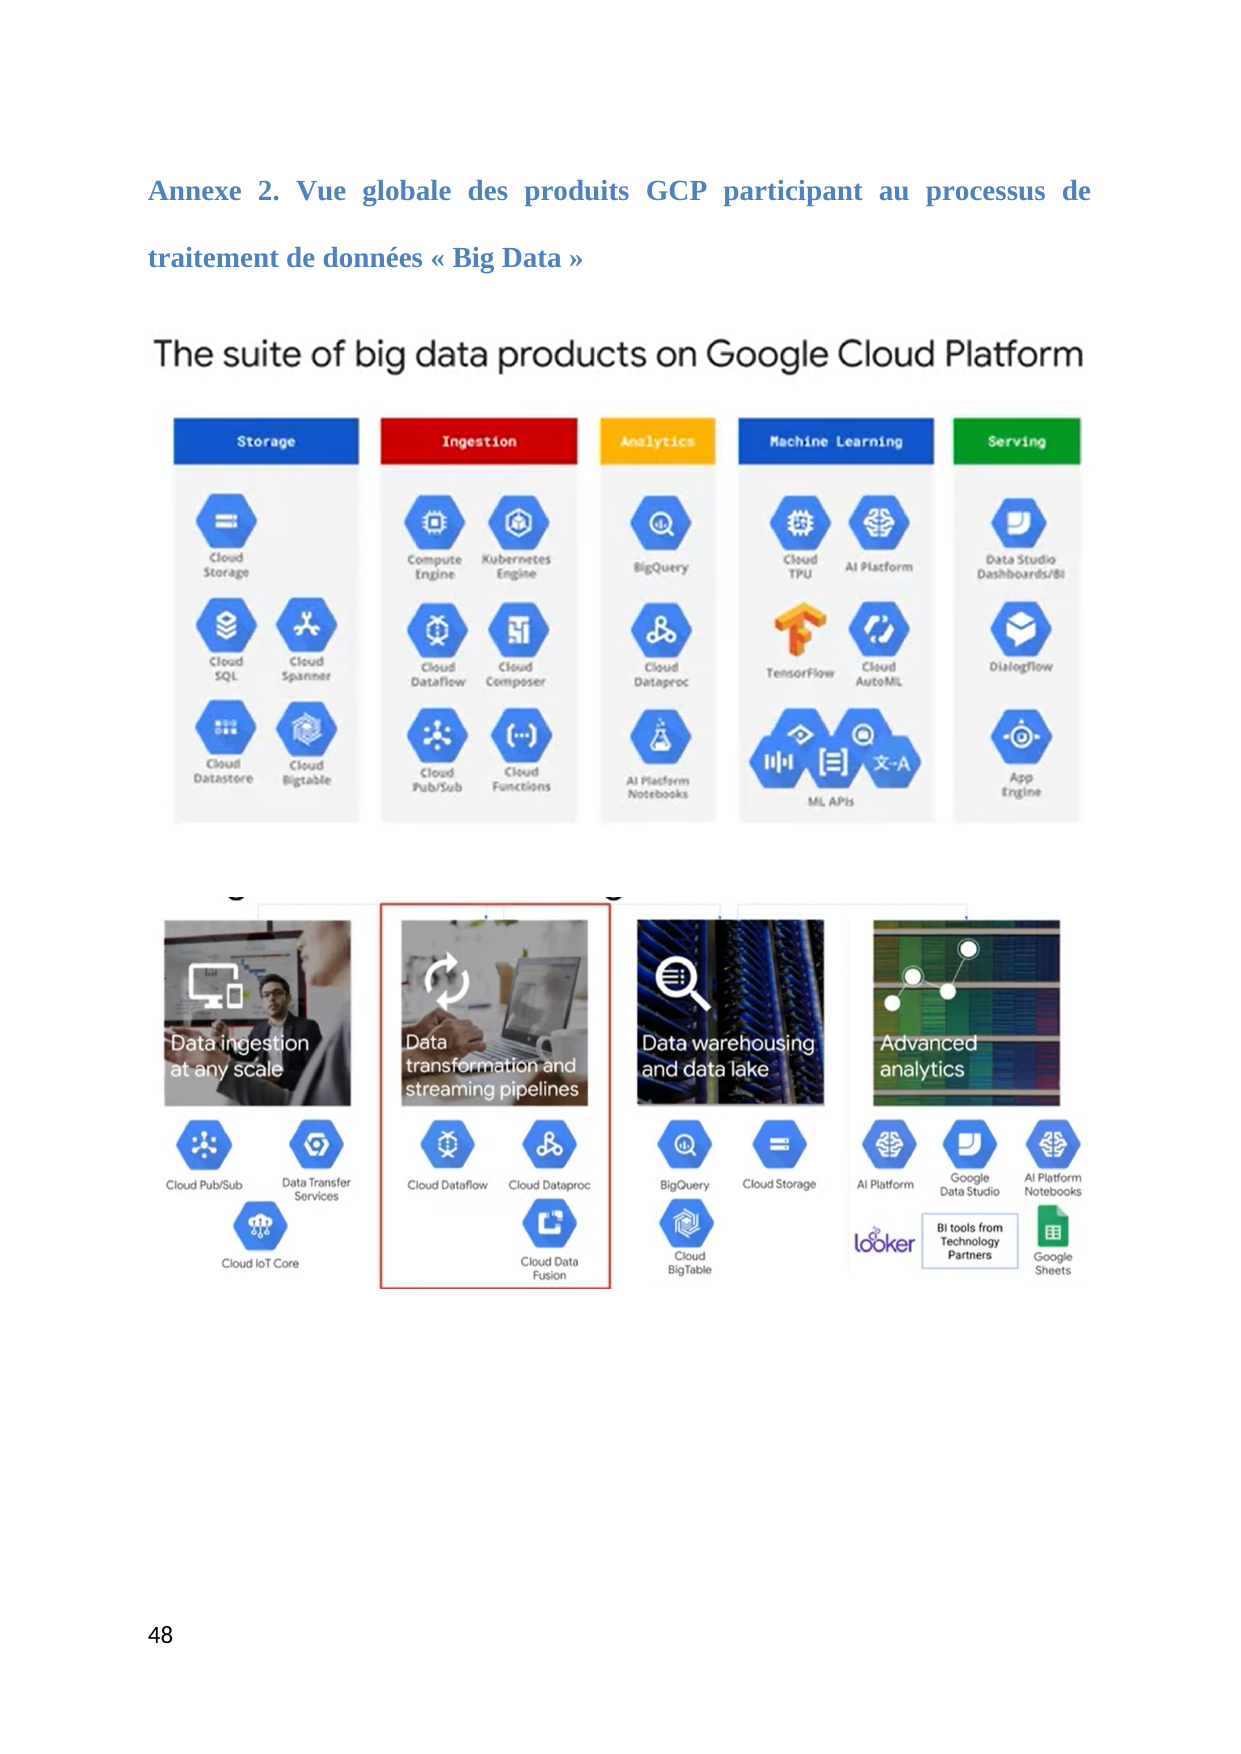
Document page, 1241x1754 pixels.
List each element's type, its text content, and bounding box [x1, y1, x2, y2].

subtitle Annexe 2. Vue globale des produits GCP participant au processus de traitement de données « Big Data » [148, 173, 1093, 273]
picture [147, 331, 1091, 826]
picture [147, 897, 1087, 1288]
